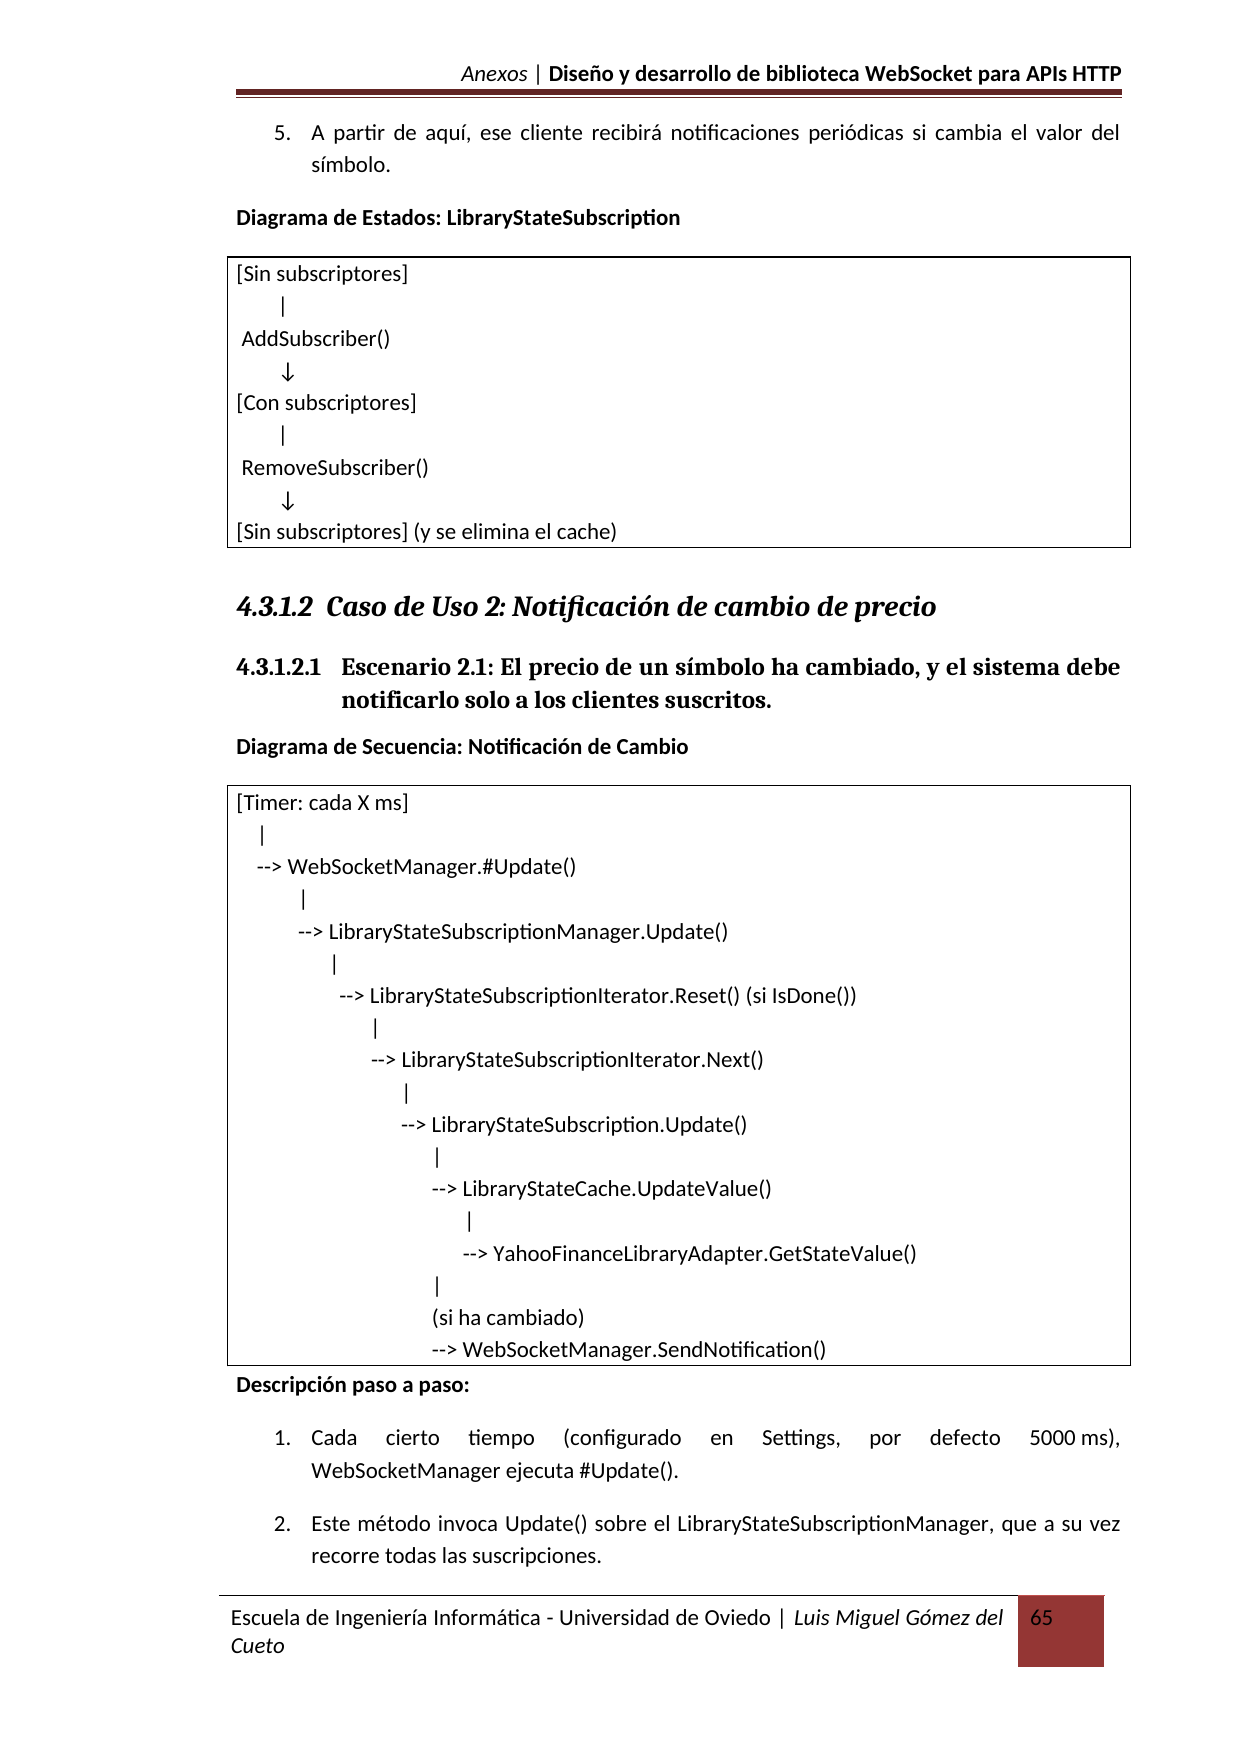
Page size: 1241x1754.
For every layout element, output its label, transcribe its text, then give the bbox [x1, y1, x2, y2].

text Diagrama de Secuencia: Notificación de Cambio [236, 732, 1122, 760]
subtitle Escenario 2.1: El precio de un símbolo ha cambiado, y el sistema debe notificarlo solo a los clientes suscritos. [236, 653, 1122, 715]
text --> WebSocketManager.SendNotification() [228, 1332, 1130, 1365]
text --> YahooFinanceLibraryAdapter.GetStateValue() [228, 1236, 1130, 1267]
text [Sin subscriptores] [228, 258, 1130, 287]
text | [228, 1010, 1130, 1041]
text --> LibraryStateSubscription.Update() [228, 1107, 1130, 1138]
text --> WebSocketManager.#Update() [228, 849, 1130, 880]
text Diagrama de Estados: LibraryStateSubscription [236, 203, 1122, 231]
list A partir de aquí, ese cliente recibirá notificaciones periódicas si cambia el valor del símbolo. [274, 118, 1122, 178]
subtitle Caso de Uso 2: Notificación de cambio de precio [236, 590, 1122, 623]
text | [228, 1074, 1130, 1106]
text [Timer: cada X ms] [228, 786, 1130, 816]
text --> LibraryStateSubscriptionIterator.Next() [228, 1042, 1130, 1073]
text AddSubscriber() [228, 321, 1130, 352]
text Descripción paso a paso: [236, 1371, 1122, 1398]
text | [228, 1268, 1130, 1299]
text | [228, 881, 1130, 913]
text | [228, 288, 1130, 320]
text --> LibraryStateSubscriptionManager.Update() [228, 914, 1130, 945]
text | [228, 417, 1130, 448]
text | [228, 1139, 1130, 1170]
text | [228, 817, 1130, 848]
text RemoveSubscriber() [228, 449, 1130, 481]
text ↓ [228, 482, 1130, 513]
text (si ha cambiado) [228, 1300, 1130, 1331]
text | [228, 946, 1130, 977]
text [Con subscriptores] [228, 385, 1130, 416]
list Cada cierto tiempo (configurado en Settings, por defecto 5000 ms), WebSocketManager ejecuta #Update(). [274, 1423, 1122, 1484]
text --> LibraryStateSubscriptionIterator.Reset() (si IsDone()) [228, 978, 1130, 1009]
text ↓ [228, 353, 1130, 384]
text --> LibraryStateCache.UpdateValue() [228, 1171, 1130, 1202]
text | [228, 1203, 1130, 1234]
text [Sin subscriptores] (y se elimina el cache) [228, 514, 1130, 547]
list Este método invoca Update() sobre el LibraryStateSubscriptionManager, que a su vez recorre todas las suscripciones. [274, 1509, 1122, 1569]
